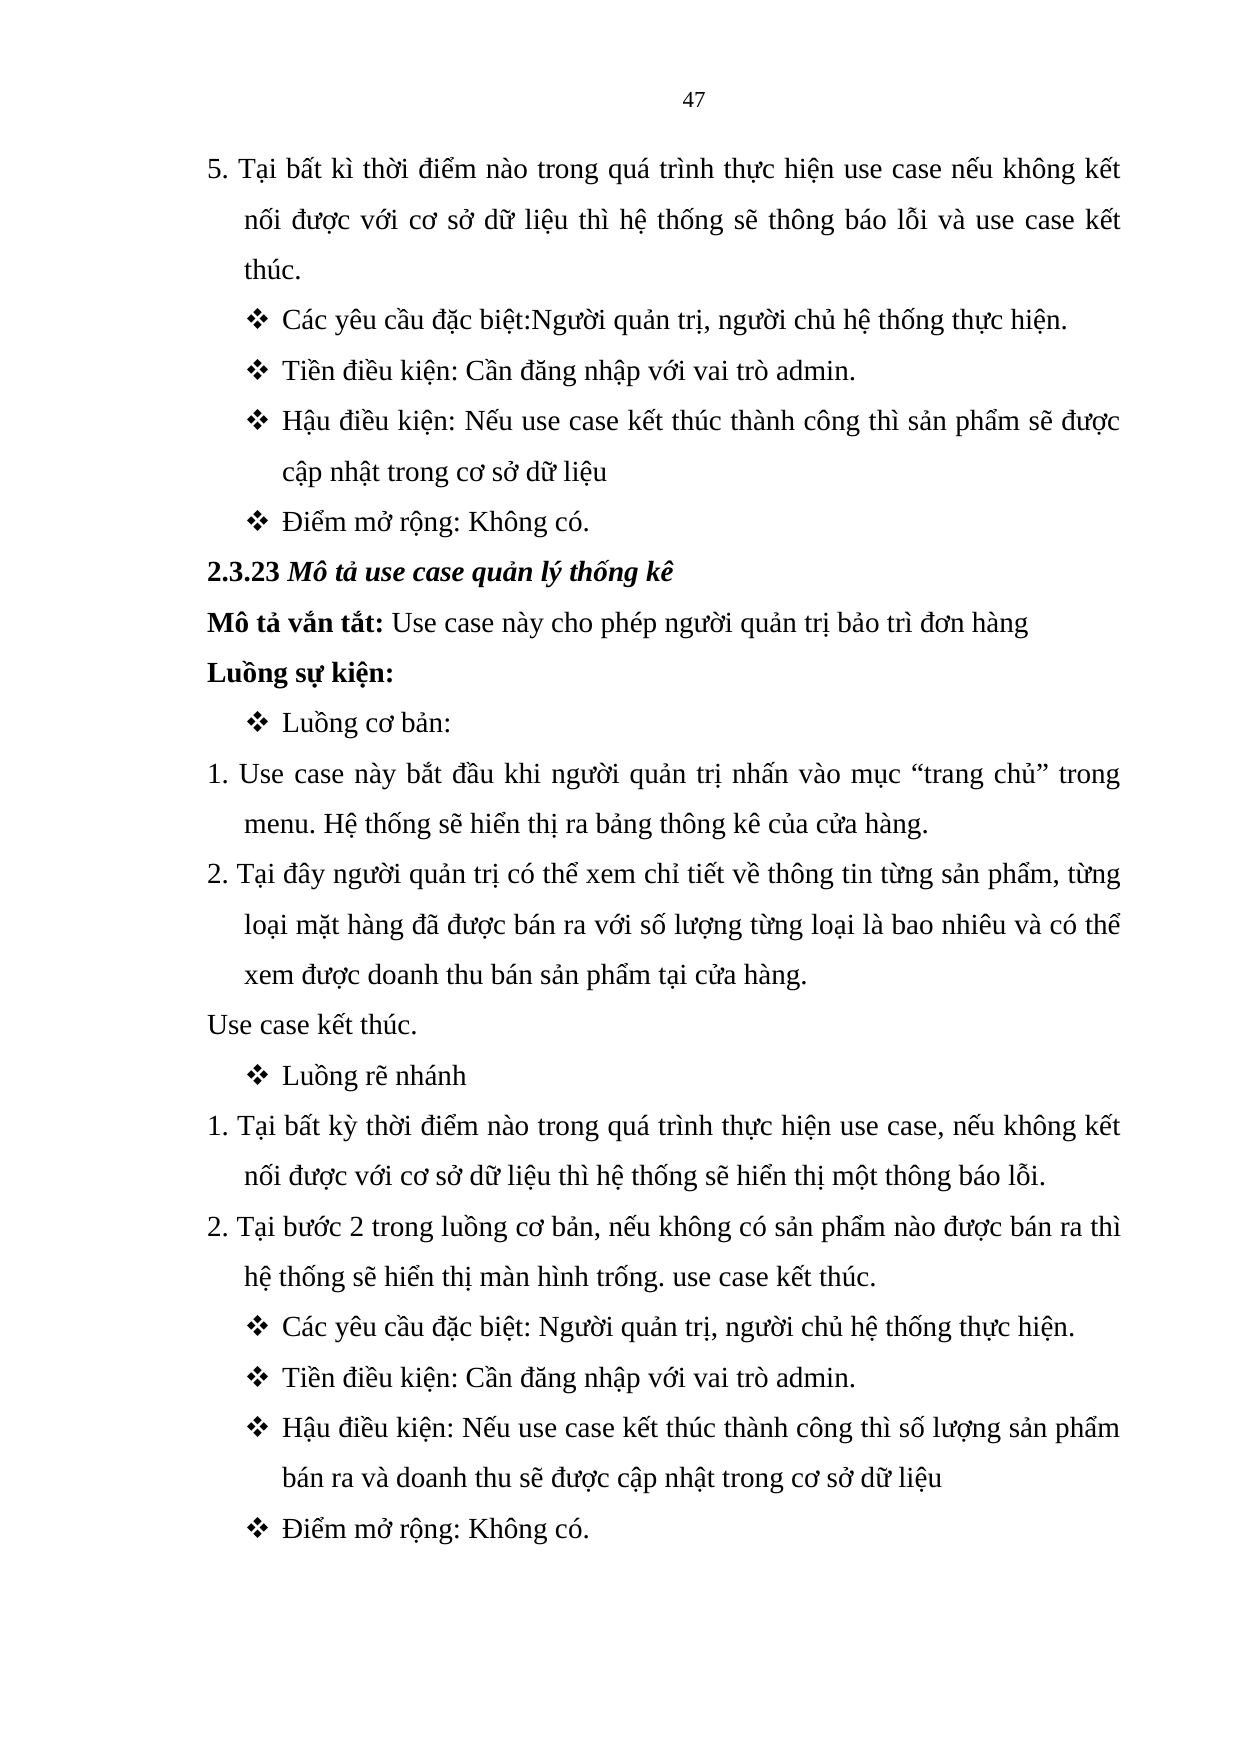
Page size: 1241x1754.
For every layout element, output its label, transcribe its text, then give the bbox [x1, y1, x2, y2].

list Hậu điều kiện: Nếu use case kết thúc thành công thì số lượng sản phẩm bán ra và doanh thu sẽ được cập nhật trong cơ sở dữ liệu [244, 1410, 1122, 1494]
list Các yêu cầu đặc biệt: Người quản trị, người chủ hệ thống thực hiện. [244, 1309, 1122, 1343]
text 2. Tại đây người quản trị có thể xem chỉ tiết về thông tin từng sản phẩm, từng loại mặt hàng đã được bán ra với số lượng từng loại là bao nhiêu và có thể xem được doanh thu bán sản phẩm tại cửa hàng. [207, 856, 1122, 991]
text 5. Tại bất kì thời điểm nào trong quá trình thực hiện use case nếu không kết nối được với cơ sở dữ liệu thì hệ thống sẽ thông báo lỗi và use case kết thúc. [207, 152, 1122, 286]
subtitle Mô tả use case quản lý thống kê [207, 554, 1122, 588]
list Tiền điều kiện: Cần đăng nhập với vai trò admin. [244, 353, 1122, 387]
text 1. Tại bất kỳ thời điểm nào trong quá trình thực hiện use case, nếu không kết nối được với cơ sở dữ liệu thì hệ thống sẽ hiển thị một thông báo lỗi. [207, 1108, 1122, 1192]
text Luồng sự kiện: [207, 655, 1122, 689]
list Điểm mở rộng: Không có. [244, 1511, 1122, 1544]
text Use case kết thúc. [207, 1007, 1122, 1041]
list Luồng rẽ nhánh [244, 1058, 1122, 1091]
text 1. Use case này bắt đầu khi người quản trị nhấn vào mục “trang chủ” trong menu. Hệ thống sẽ hiển thị ra bảng thông kê của cửa hàng. [207, 756, 1122, 840]
list Các yêu cầu đặc biệt:Người quản trị, người chủ hệ thống thực hiện. [244, 302, 1122, 336]
list Tiền điều kiện: Cần đăng nhập với vai trò admin. [244, 1360, 1122, 1393]
text 2. Tại bước 2 trong luồng cơ bản, nếu không có sản phẩm nào được bán ra thì hệ thống sẽ hiển thị màn hình trống. use case kết thúc. [207, 1209, 1122, 1293]
list Luồng cơ bản: [244, 705, 1122, 739]
text Mô tả vắn tắt: Use case này cho phép người quản trị bảo trì đơn hàng [207, 605, 1122, 638]
list Điểm mở rộng: Không có. [244, 504, 1122, 538]
list Hậu điều kiện: Nếu use case kết thúc thành công thì sản phẩm sẽ được cập nhật trong cơ sở dữ liệu [244, 403, 1122, 487]
